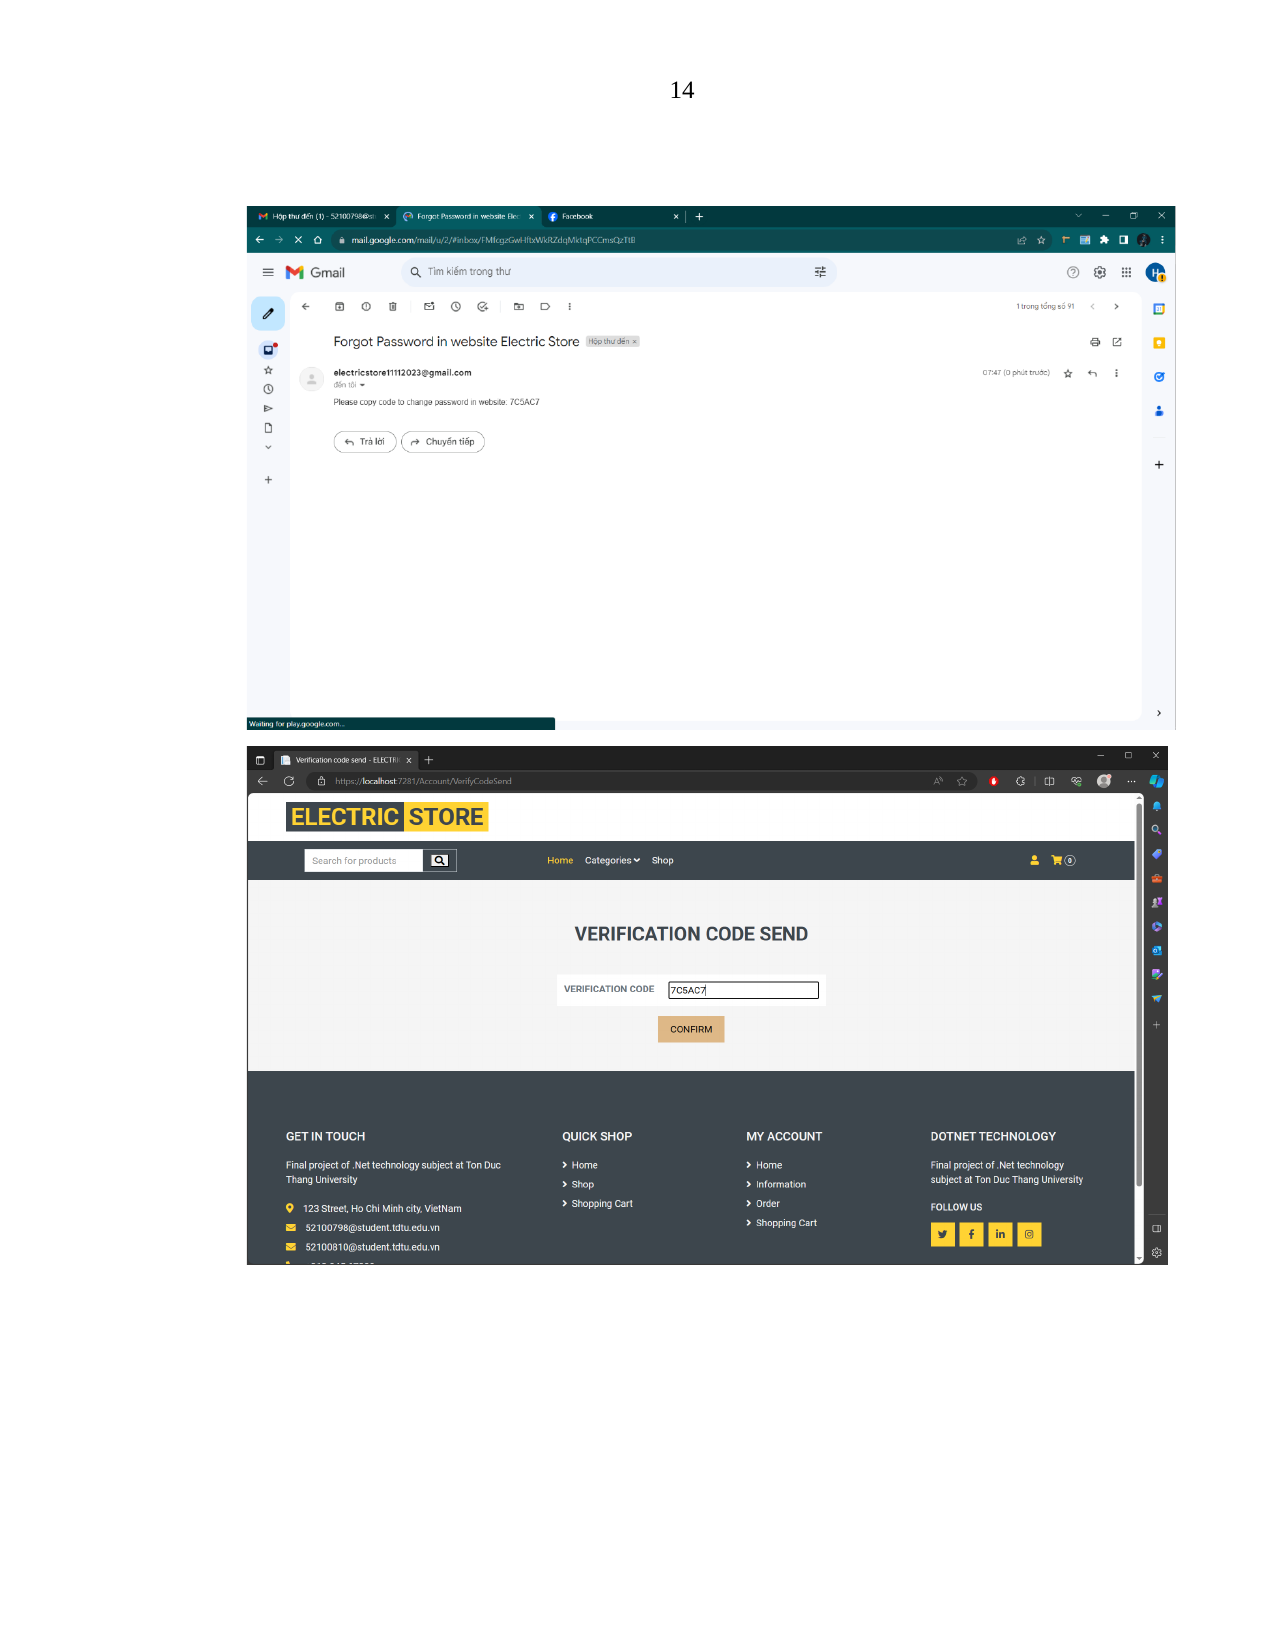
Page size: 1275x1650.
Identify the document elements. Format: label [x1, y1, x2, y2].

picture [246, 206, 1176, 730]
picture [246, 746, 1168, 1265]
